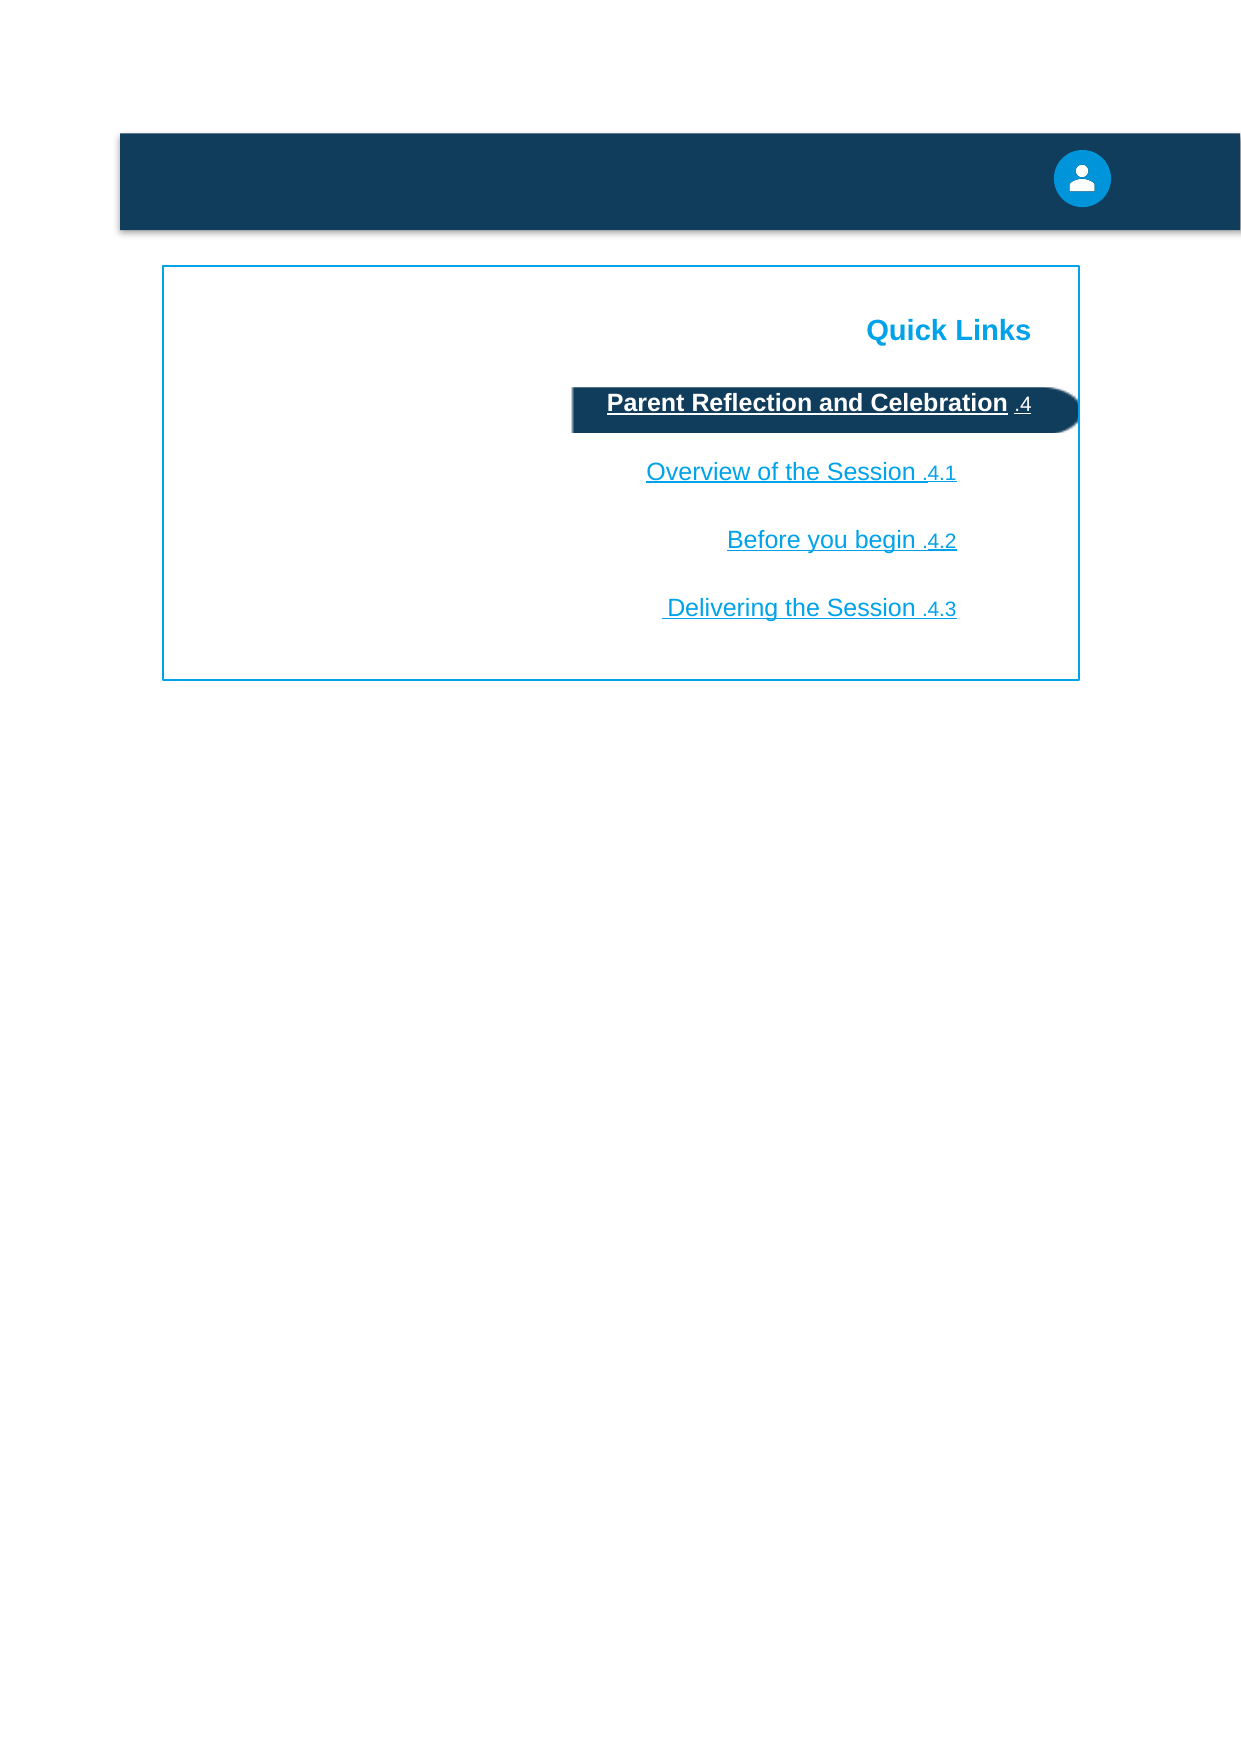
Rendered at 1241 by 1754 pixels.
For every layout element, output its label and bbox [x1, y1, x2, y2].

picture [1077, 165, 1088, 176]
picture [1070, 180, 1094, 191]
